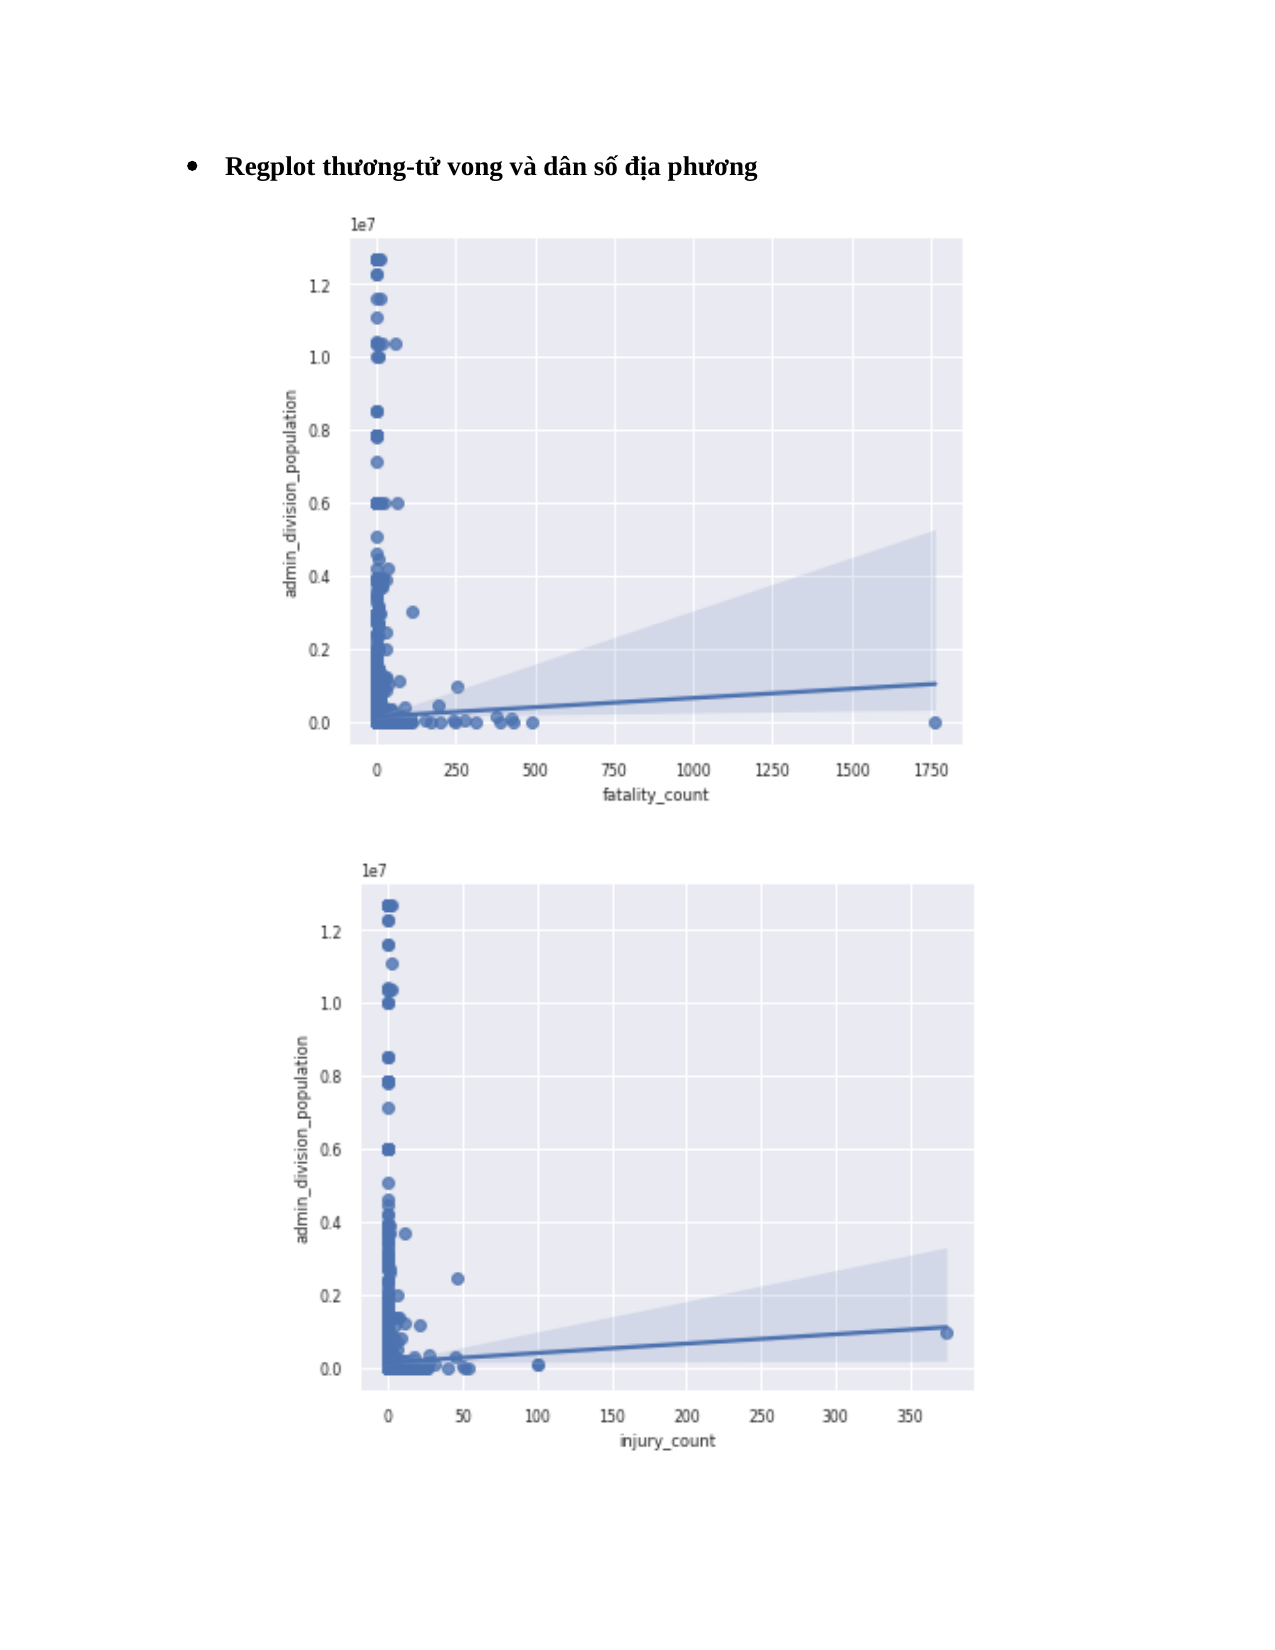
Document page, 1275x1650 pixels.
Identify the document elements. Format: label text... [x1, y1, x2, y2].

picture [266, 836, 1009, 1464]
list Regplot thương-tử vong và dân số địa phương [187, 150, 1125, 181]
picture [270, 205, 1005, 818]
